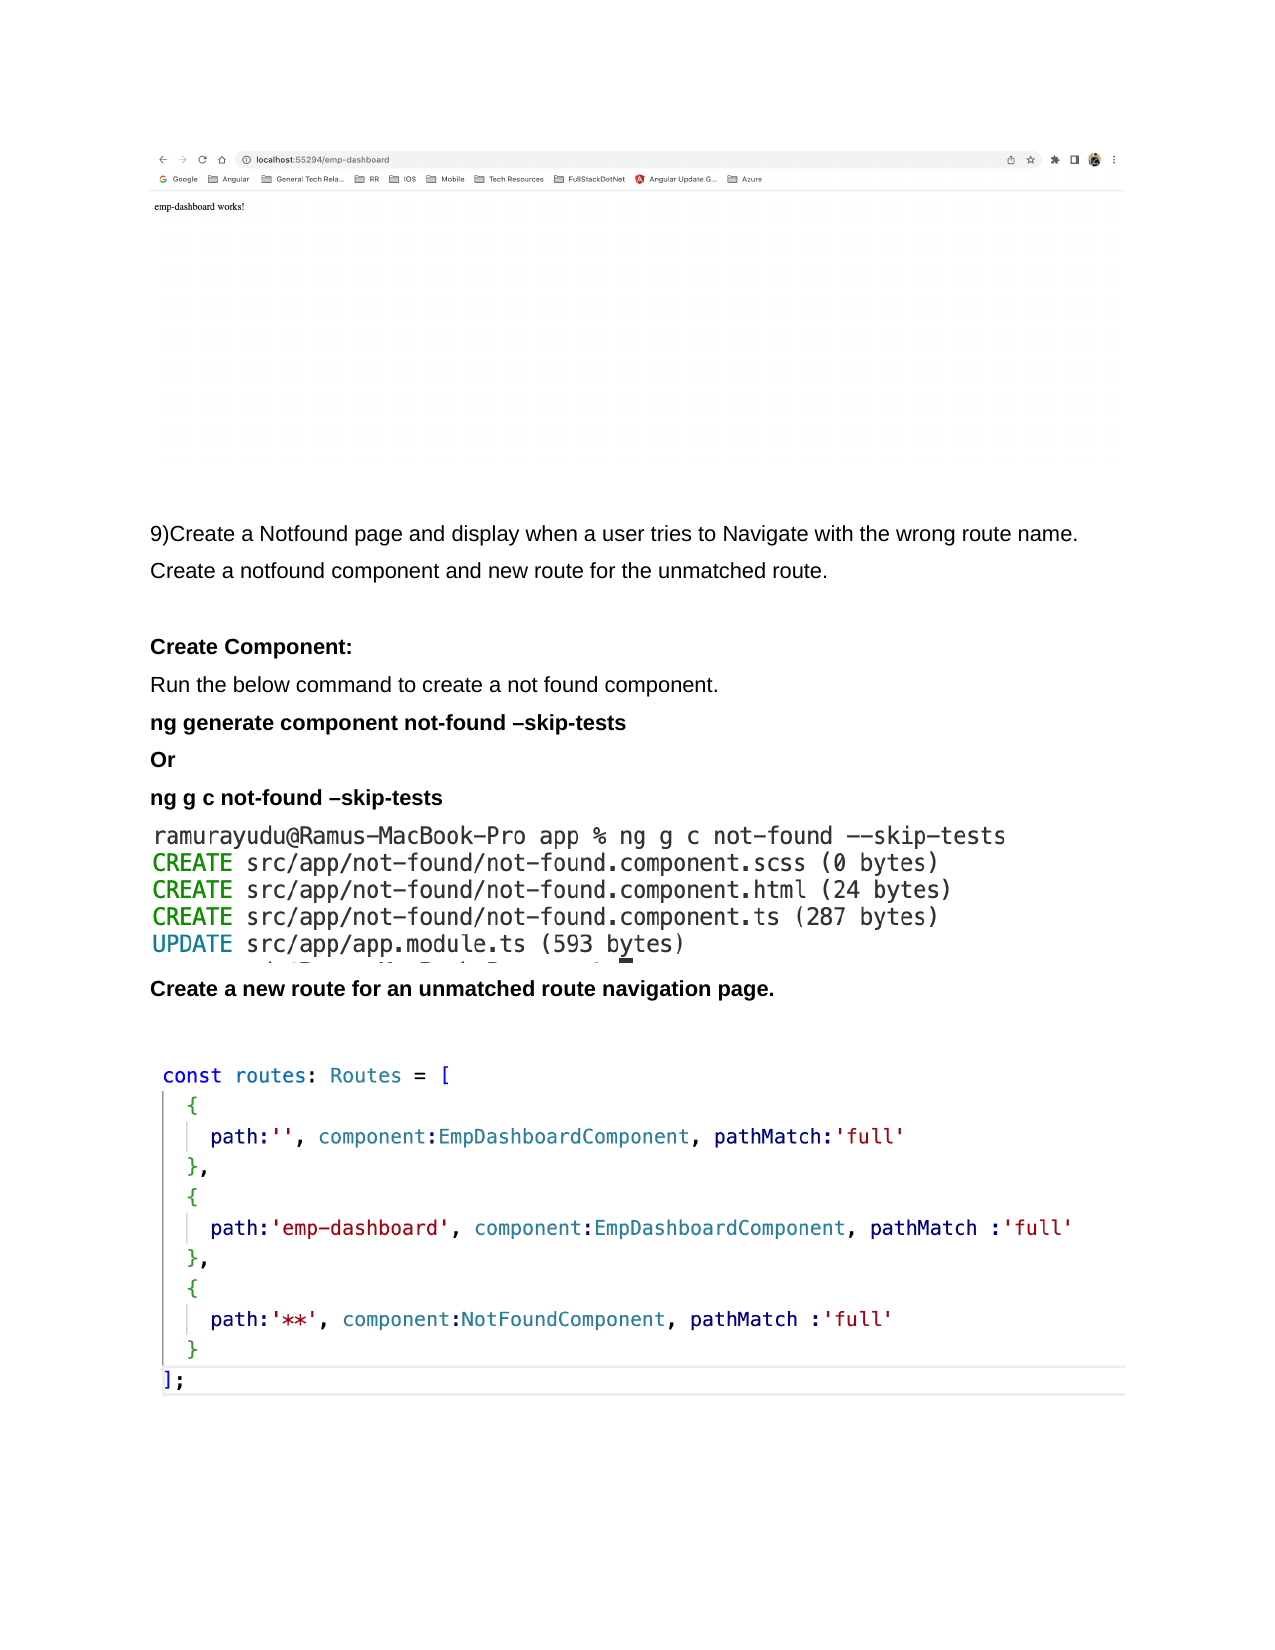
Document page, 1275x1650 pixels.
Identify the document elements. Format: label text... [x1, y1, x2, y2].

picture [150, 1051, 1125, 1418]
text Run the below command to create a not found component. [150, 672, 1125, 697]
text Create a new route for an unmatched route navigation page. [150, 976, 1125, 1001]
picture [150, 823, 1125, 963]
picture [150, 150, 1125, 467]
text Create a notfound component and new route for the unmatched route. [150, 558, 1125, 583]
text Create Component: [150, 634, 1125, 659]
text ng generate component not-found –skip-tests [150, 709, 1125, 735]
text Or [150, 747, 1125, 773]
text ng g c not-found –skip-tests [150, 785, 1125, 810]
text 9)Create a Notfound page and display when a user tries to Navigate with the wrong route name. [150, 521, 1125, 546]
